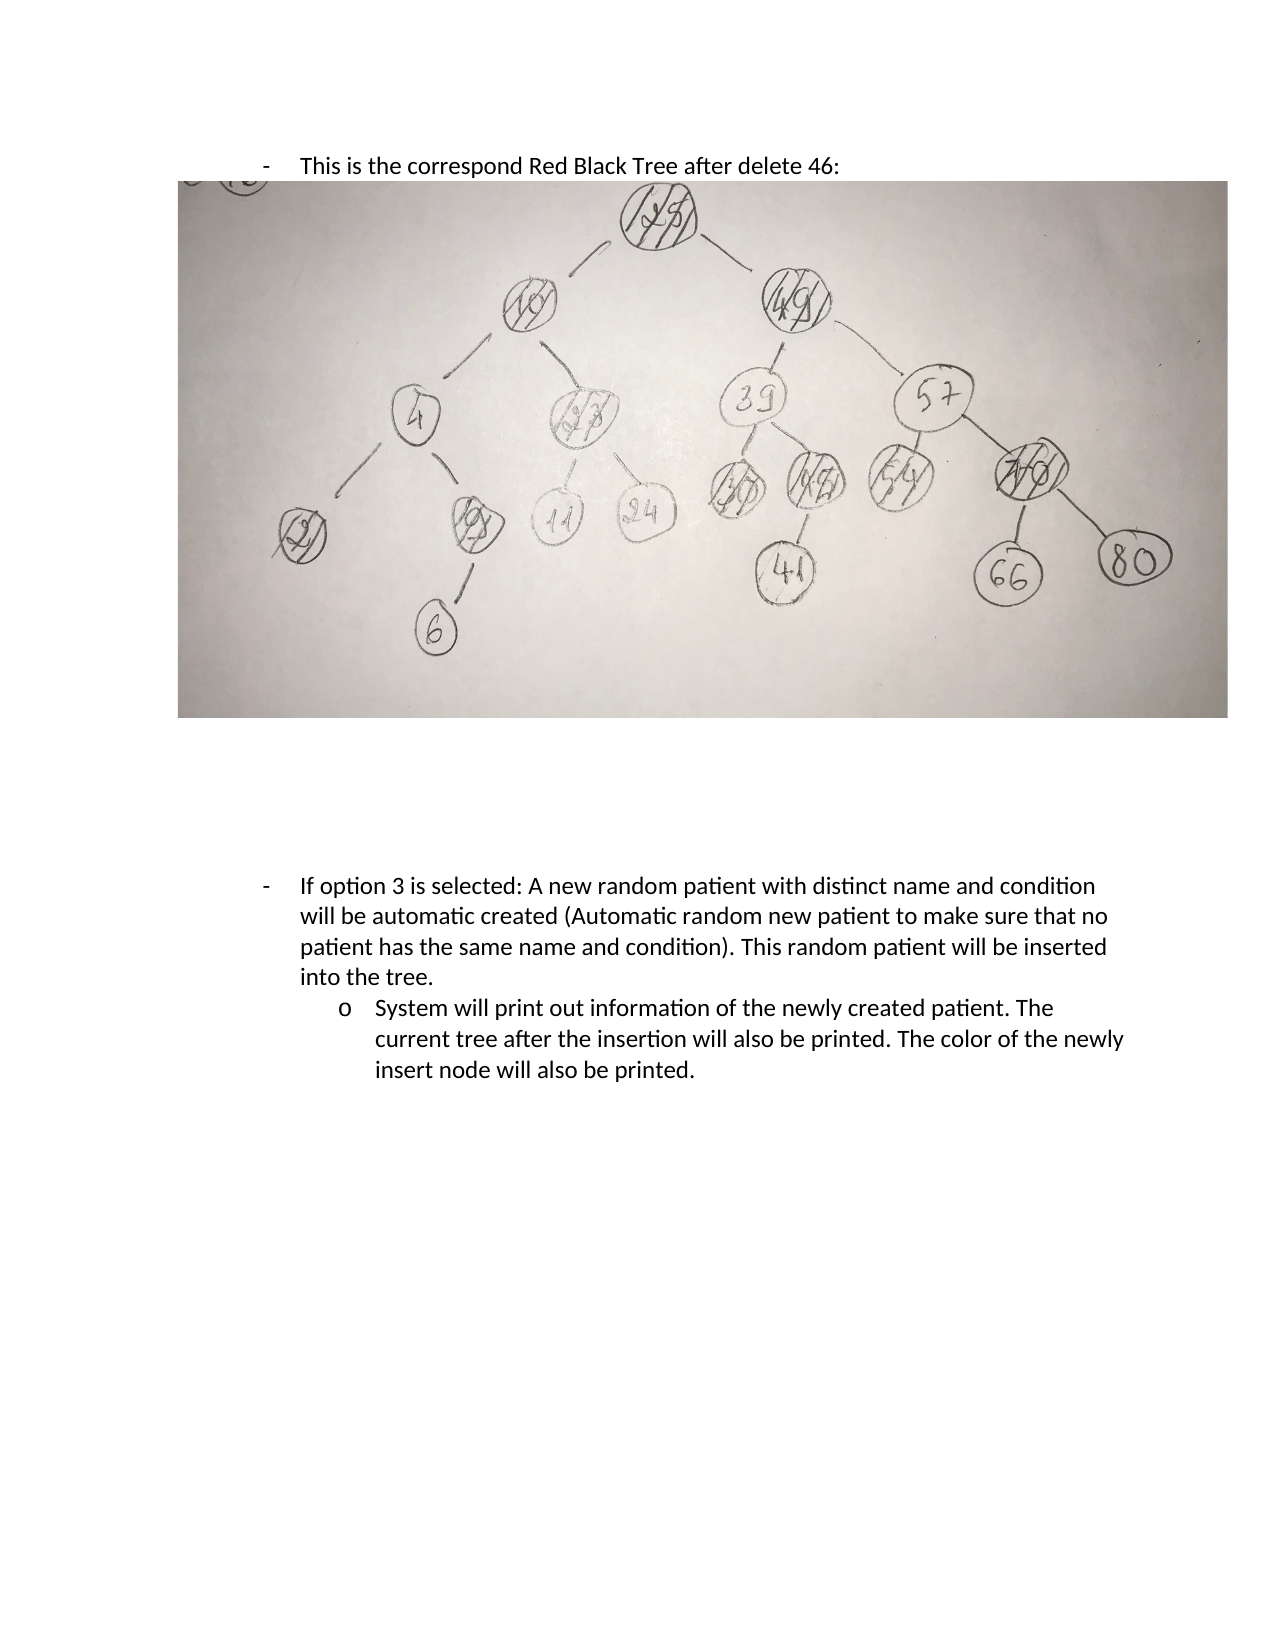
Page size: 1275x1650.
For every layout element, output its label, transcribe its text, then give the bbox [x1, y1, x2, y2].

list This is the correspond Red Black Tree after delete 46: [262, 150, 1125, 181]
list System will print out information of the newly created patient. The current tree after the insertion will also be printed. The color of the newly insert node will also be printed. [337, 992, 1125, 1085]
picture [177, 181, 1228, 718]
list If option 3 is selected: A new random patient with distinct name and condition will be automatic created (Automatic random new patient to make sure that no patient has the same name and condition). This random patient will be inserted into the tree. [262, 870, 1125, 992]
